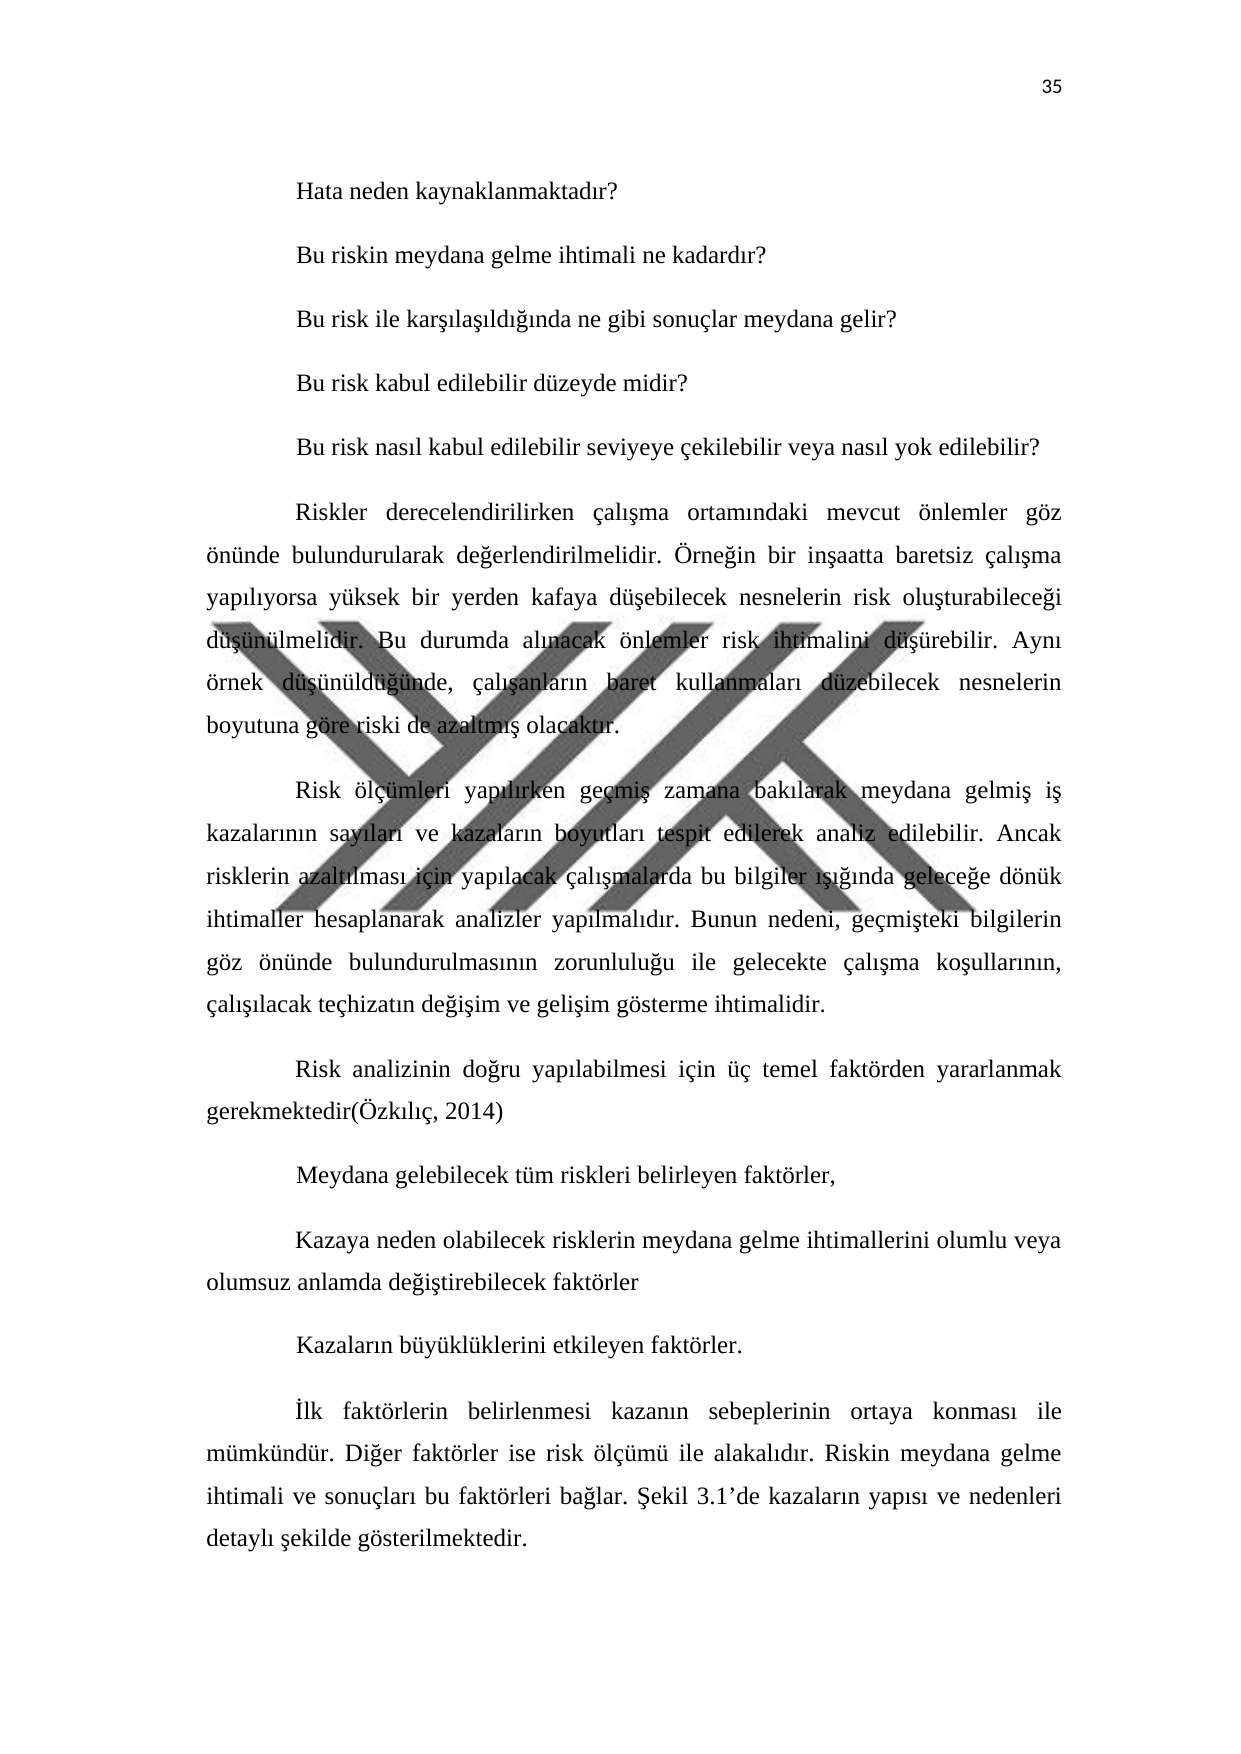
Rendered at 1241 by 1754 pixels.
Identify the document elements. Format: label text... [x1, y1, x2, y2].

text Kazaya neden olabilecek risklerin meydana gelme ihtimallerini olumlu veya olumsuz anlamda değiştirebilecek faktörler [206, 1225, 1062, 1295]
text Bu riskin meydana gelme ihtimali ne kadardır? [296, 240, 1090, 269]
text Bu risk kabul edilebilir düzeyde midir? [296, 368, 1090, 397]
text Risk analizinin doğru yapılabilmesi için üç temel faktörden yararlanmak gerekmektedir(Özkılıç, 2014) [206, 1054, 1062, 1125]
text Bu risk ile karşılaşıldığında ne gibi sonuçlar meydana gelir? [296, 304, 1090, 333]
text Meydana gelebilecek tüm riskleri belirleyen faktörler, [296, 1160, 1090, 1189]
text Kazaların büyüklüklerini etkileyen faktörler. [296, 1330, 1090, 1359]
text İlk faktörlerin belirlenmesi kazanın sebeplerinin ortaya konması ile mümkündür. Diğer faktörler ise risk ölçümü ile alakalıdır. Riskin meydana gelme ihtimali ve sonuçları bu faktörleri bağlar. Şekil 3.1’de kazaların yapısı ve nedenleri detaylı şekilde gösterilmektedir. [206, 1396, 1062, 1552]
text Bu risk nasıl kabul edilebilir seviyeye çekilebilir veya nasıl yok edilebilir? [296, 432, 1090, 461]
text 35 [150, 73, 1062, 98]
text Hata neden kaynaklanmaktadır? [296, 176, 1090, 205]
text Riskler derecelendirilirken çalışma ortamındaki mevcut önlemler göz önünde bulundurularak değerlendirilmelidir. Örneğin bir inşaatta baretsiz çalışma yapılıyorsa yüksek bir yerden kafaya düşebilecek nesnelerin risk oluşturabileceği düşünülmelidir. Bu durumda alınacak önlemler risk ihtimalini düşürebilir. Aynı örnek düşünüldüğünde, çalışanların baret kullanmaları düzebilecek nesnelerin boyutuna göre riski de azaltmış olacaktır. [206, 497, 1062, 739]
text Risk ölçümleri yapılırken geçmiş zamana bakılarak meydana gelmiş iş kazalarının sayıları ve kazaların boyutları tespit edilerek analiz edilebilir. Ancak risklerin azaltılması için yapılacak çalışmalarda bu bilgiler ışığında geleceğe dönük ihtimaller hesaplanarak analizler yapılmalıdır. Bunun nedeni, geçmişteki bilgilerin göz önünde bulundurulmasının zorunluluğu ile gelecekte çalışma koşullarının, çalışılacak teçhizatın değişim ve gelişim gösterme ihtimalidir. [206, 775, 1062, 1018]
picture [208, 739, 980, 775]
